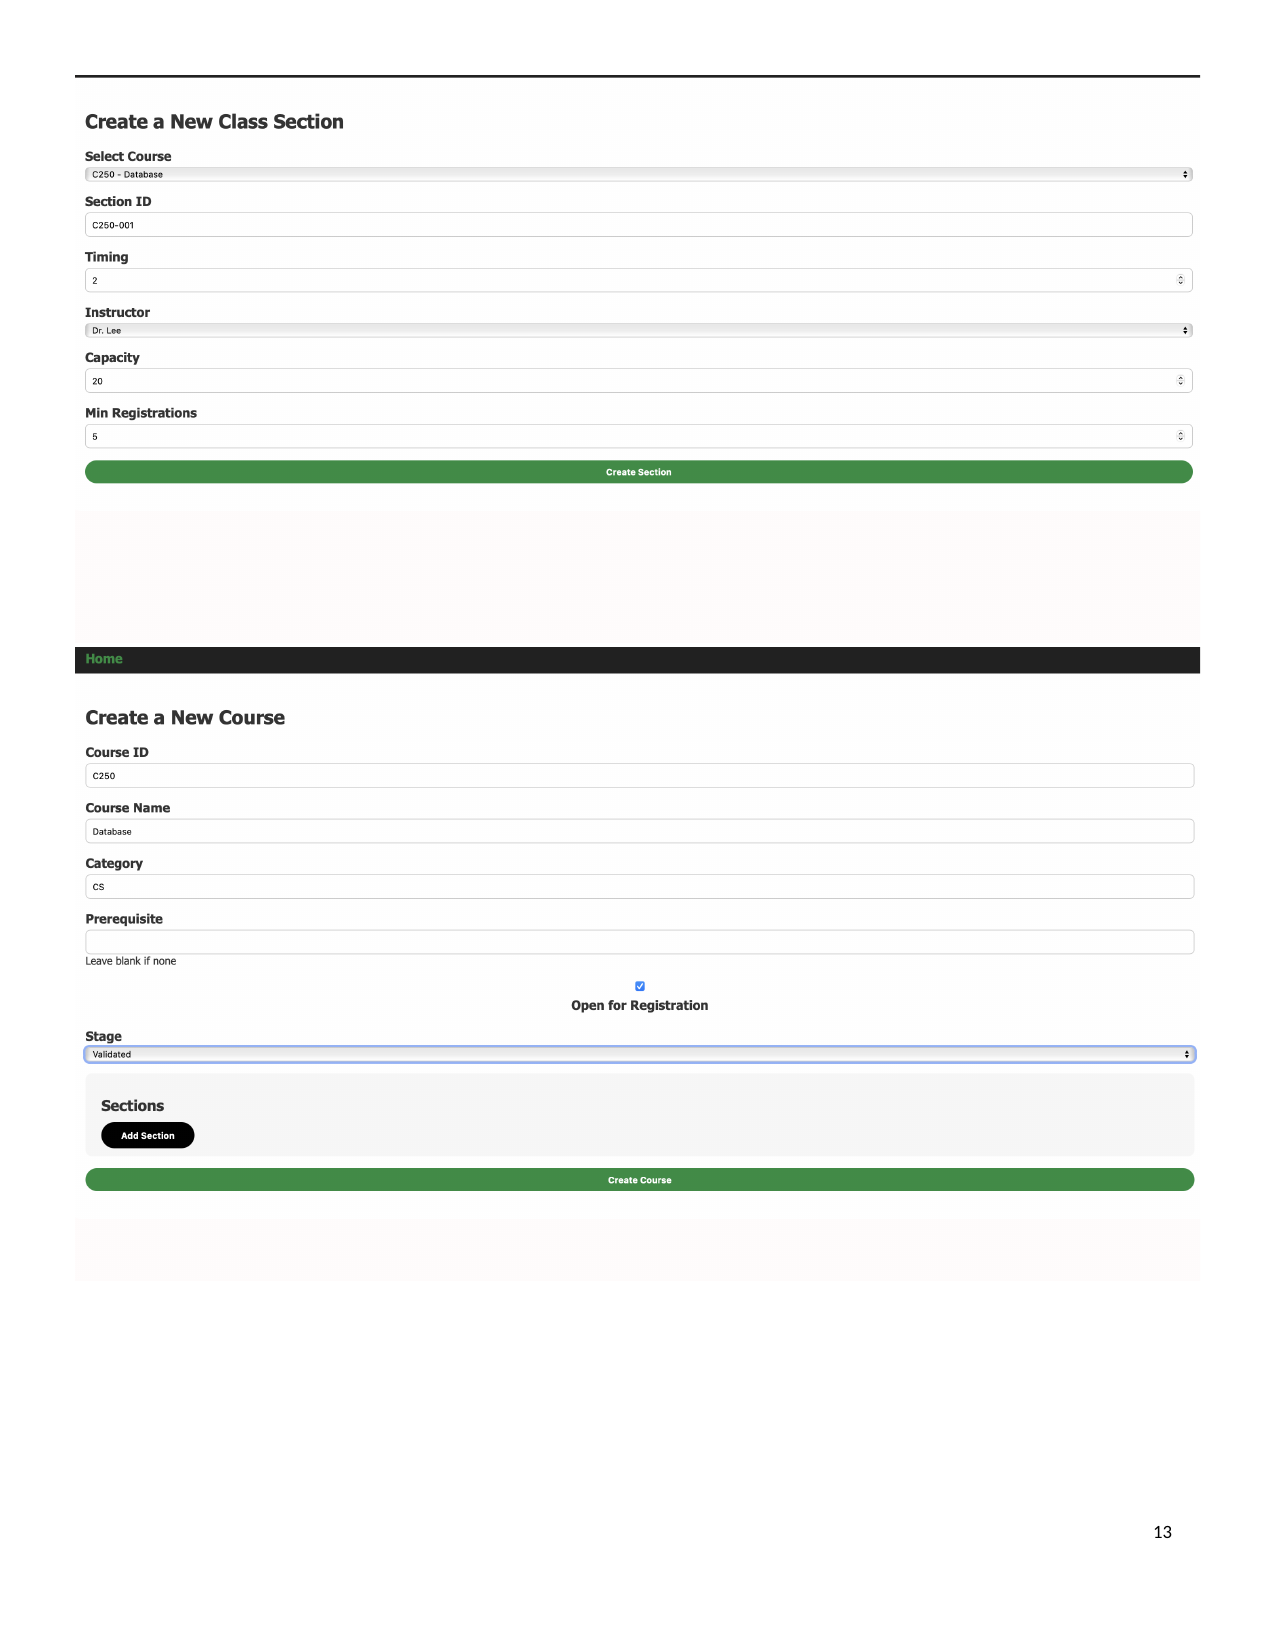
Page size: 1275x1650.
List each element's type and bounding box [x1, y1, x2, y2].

picture [75, 647, 1200, 1281]
picture [75, 75, 1200, 643]
